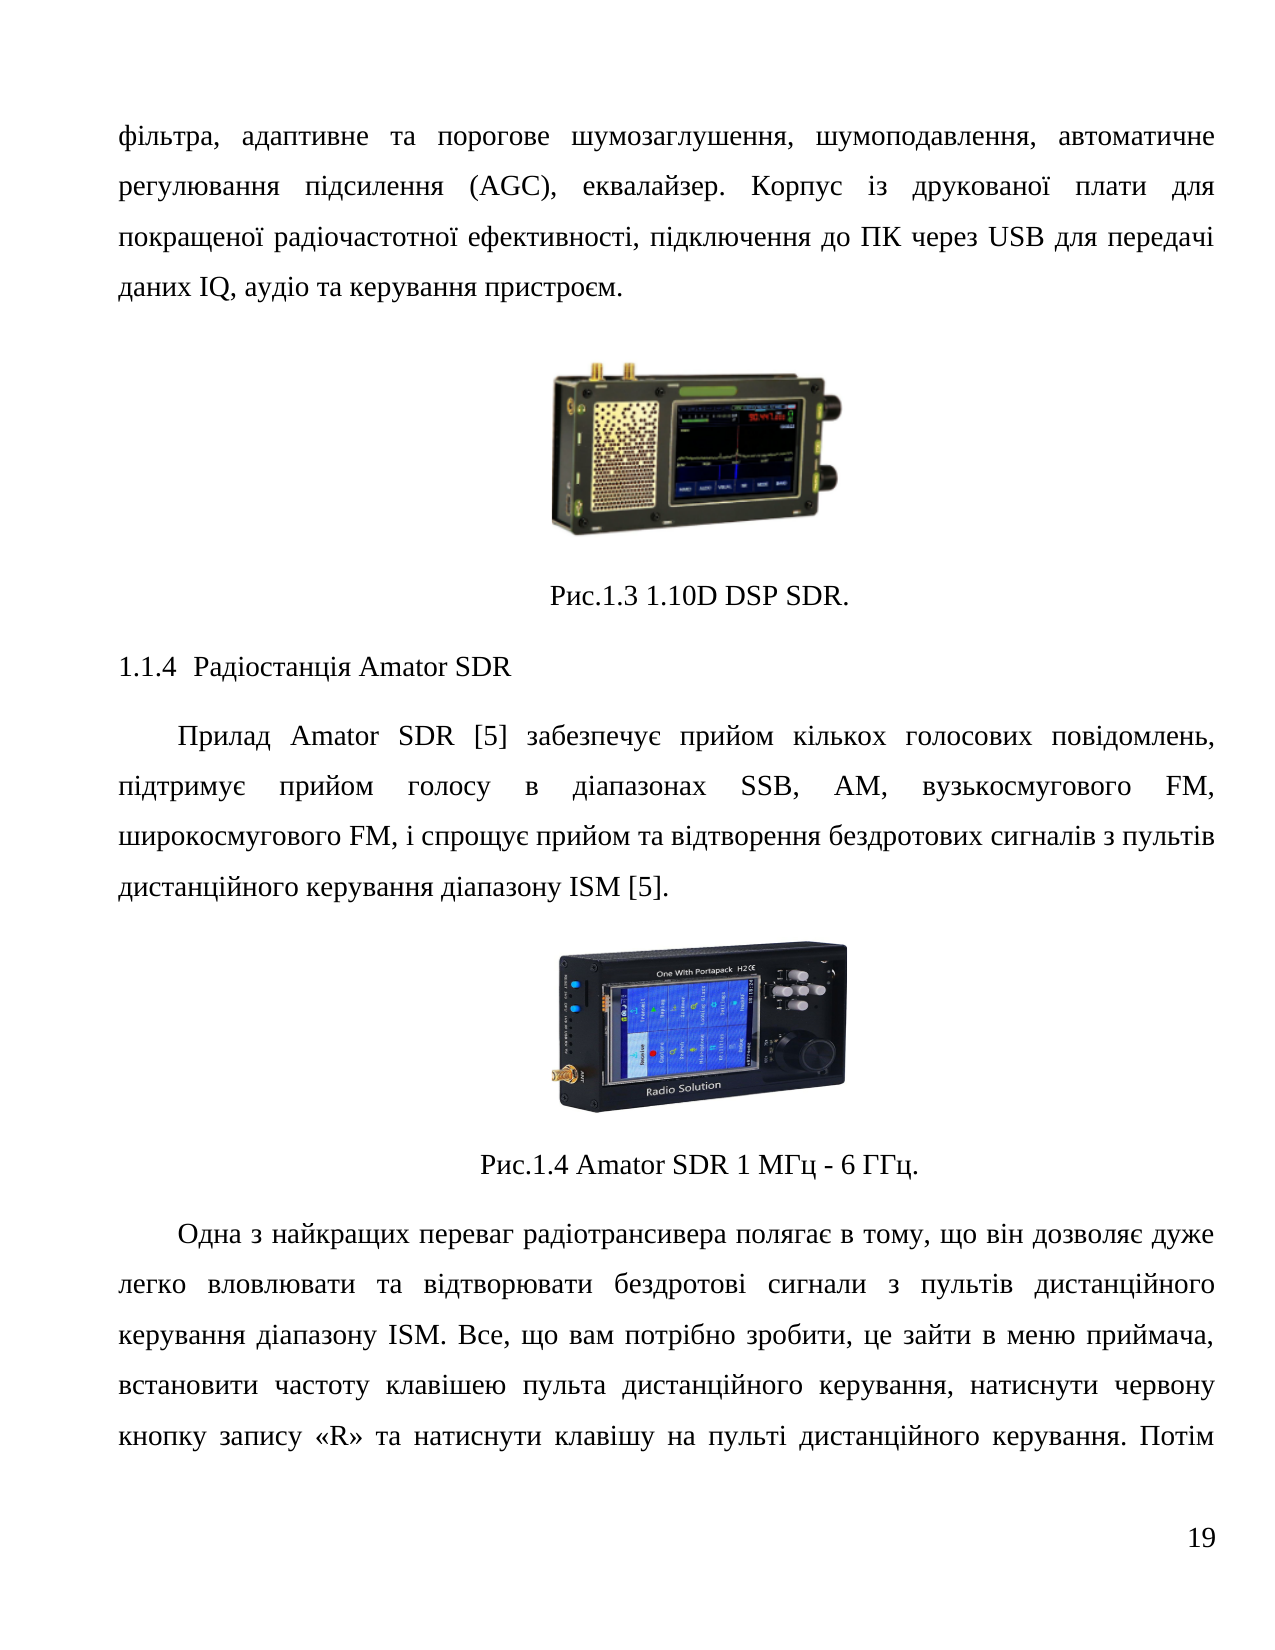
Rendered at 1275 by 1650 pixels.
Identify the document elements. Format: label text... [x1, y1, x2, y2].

subtitle Радіостанція Amator SDR [118, 649, 1216, 682]
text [118, 1216, 1216, 1451]
text Рис.1.4 Amator SDR 1 МГц - 6 ГГц. [118, 1147, 1216, 1181]
picture [551, 338, 848, 549]
text Прилад Amator SDR [5] забезпечує прийом кількох голосових повідомлень, підтримує прийом голосу в діапазонах SSB, AM, вузькосмугового FM, широкосмугового FM, і спрощує прийом та відтворення бездротових сигналів з пультів дистанційного керування діапазону ISM [5]. [118, 718, 1216, 902]
picture [551, 937, 848, 1118]
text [118, 118, 1216, 303]
text Рис.1.3 1.10D DSP SDR. [118, 578, 1216, 611]
